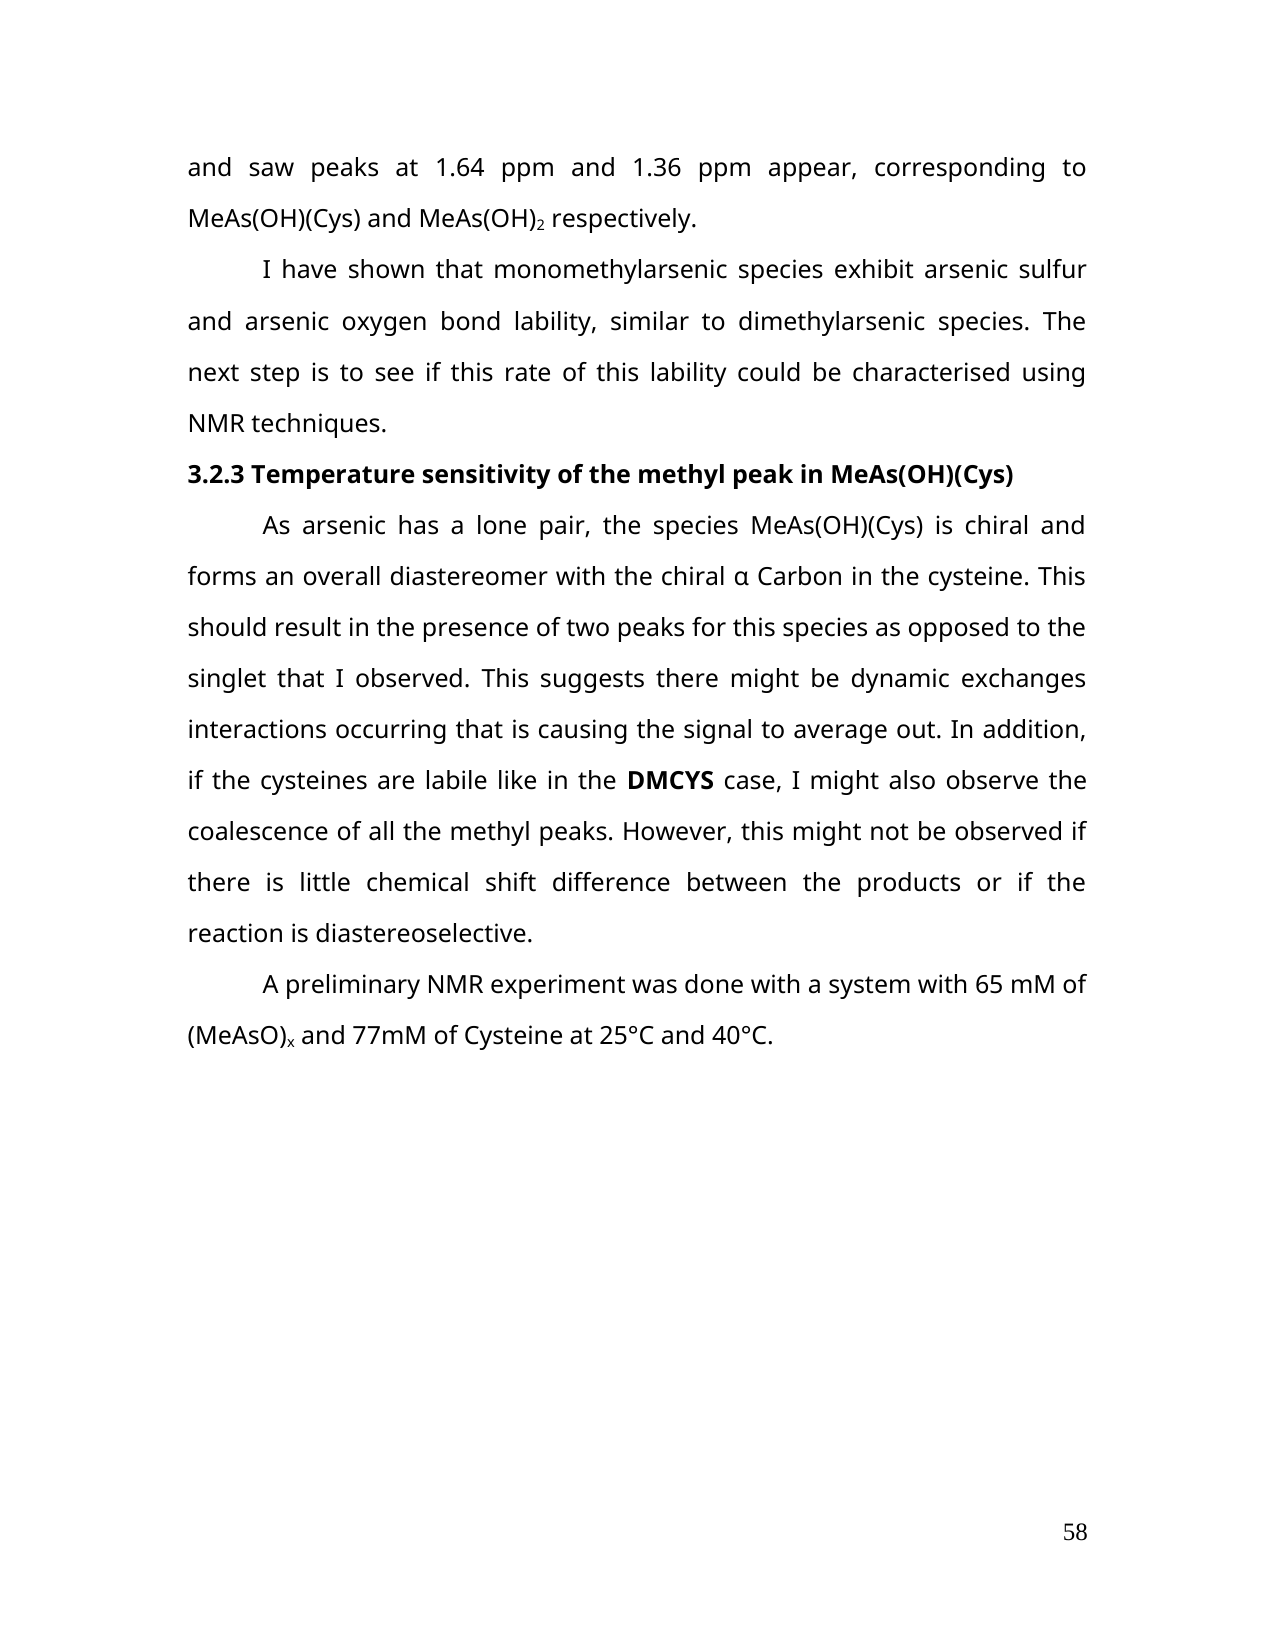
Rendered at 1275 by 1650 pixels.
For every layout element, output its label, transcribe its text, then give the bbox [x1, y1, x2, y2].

text A preliminary NMR experiment was done with a system with 65 mM of (MeAsO)x and 77mM of Cysteine at 25°C and 40°C. [187, 967, 1087, 1052]
subtitle 3.2.3 Temperature sensitivity of the methyl peak in MeAs(OH)(Cys) [187, 456, 1087, 490]
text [187, 150, 1087, 235]
text As arsenic has a lone pair, the species MeAs(OH)(Cys) is chiral and forms an overall diastereomer with the chiral α Carbon in the cysteine. This should result in the presence of two peaks for this species as opposed to the singlet that I observed. This suggests there might be dynamic exchanges interactions occurring that is causing the signal to average out. In addition, if the cysteines are labile like in the DMCYS case, I might also observe the coalescence of all the methyl peaks. However, this might not be observed if there is little chemical shift difference between the products or if the reaction is diastereoselective. [187, 507, 1087, 950]
text I have shown that monomethylarsenic species exhibit arsenic sulfur and arsenic oxygen bond lability, similar to dimethylarsenic species. The next step is to see if this rate of this lability could be characterised using NMR techniques. [187, 252, 1087, 439]
